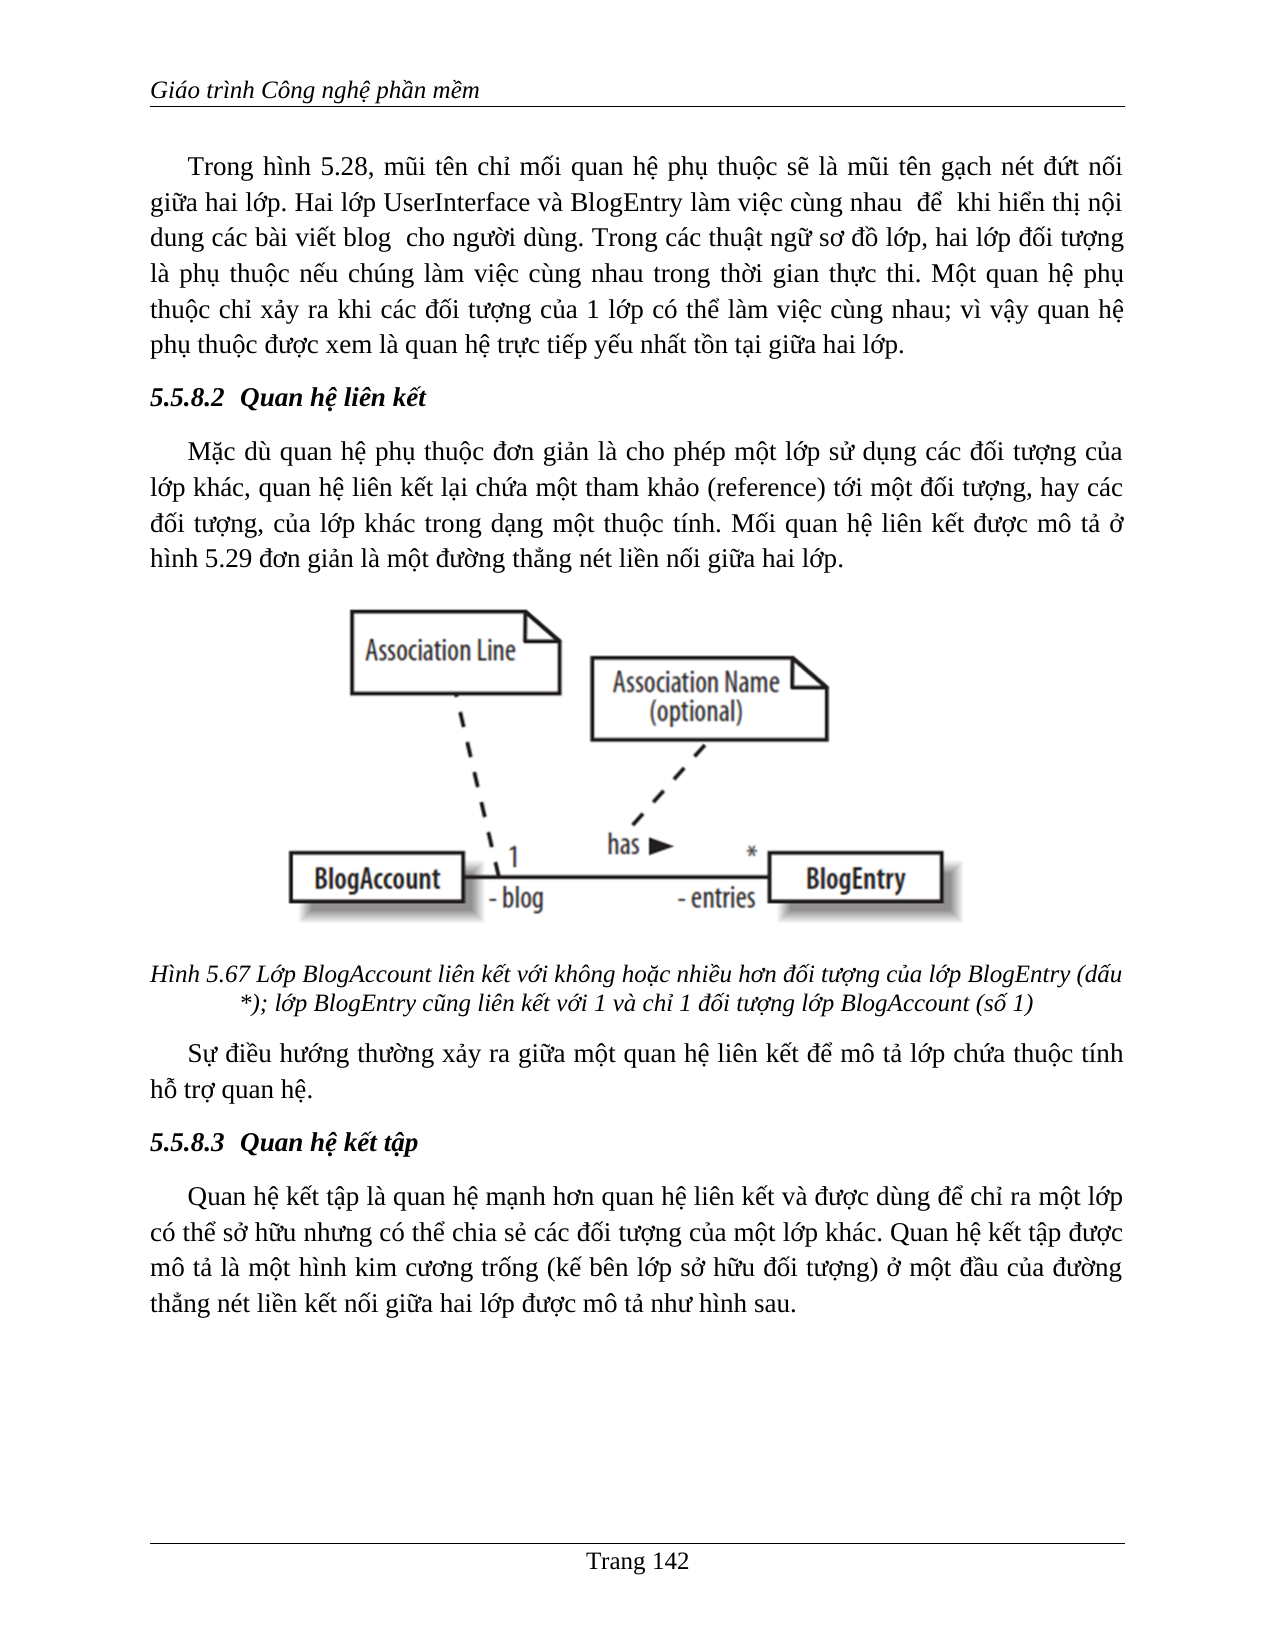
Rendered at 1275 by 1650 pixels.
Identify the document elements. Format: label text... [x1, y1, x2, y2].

picture [264, 595, 1011, 938]
text Quan hệ kết tập là quan hệ mạnh hơn quan hệ liên kết và được dùng để chỉ ra một lớp có thể sở hữu nhưng có thể chia sẻ các đối tượng của một lớp khác. Quan hệ kết tập được mô tả là một hình kim cương trống (kế bên lớp sở hữu đối tượng) ở một đầu của đường thẳng nét liền kết nối giữa hai lớp được mô tả như hình sau. [150, 1180, 1125, 1318]
text Trong hình 5.28, mũi tên chỉ mối quan hệ phụ thuộc sẽ là mũi tên gạch nét đứt nối giữa hai lớp. Hai lớp UserInterface và BlogEntry làm việc cùng nhau để khi hiển thị nội dung các bài viết blog cho người dùng. Trong các thuật ngữ sơ đồ lớp, hai lớp đối tượng là phụ thuộc nếu chúng làm việc cùng nhau trong thời gian thực thi. Một quan hệ phụ thuộc chỉ xảy ra khi các đối tượng của 1 lớp có thể làm việc cùng nhau; vì vậy quan hệ phụ thuộc được xem là quan hệ trực tiếp yếu nhất tồn tại giữa hai lớp. [150, 150, 1125, 360]
subtitle Quan hệ kết tập [150, 1126, 1125, 1157]
subtitle Quan hệ liên kết [150, 381, 1125, 412]
text Sự điều hướng thường xảy ra giữa một quan hệ liên kết để mô tả lớp chứa thuộc tính hỗ trợ quan hệ. [150, 1038, 1125, 1104]
text Mặc dù quan hệ phụ thuộc đơn giản là cho phép một lớp sử dụng các đối tượng của lớp khác, quan hệ liên kết lại chứa một tham khảo (reference) tới một đối tượng, hay các đối tượng, của lớp khác trong dạng một thuộc tính. Mối quan hệ liên kết được mô tả ở hình 5.29 đơn giản là một đường thẳng nét liền nối giữa hai lớp. [150, 435, 1125, 574]
